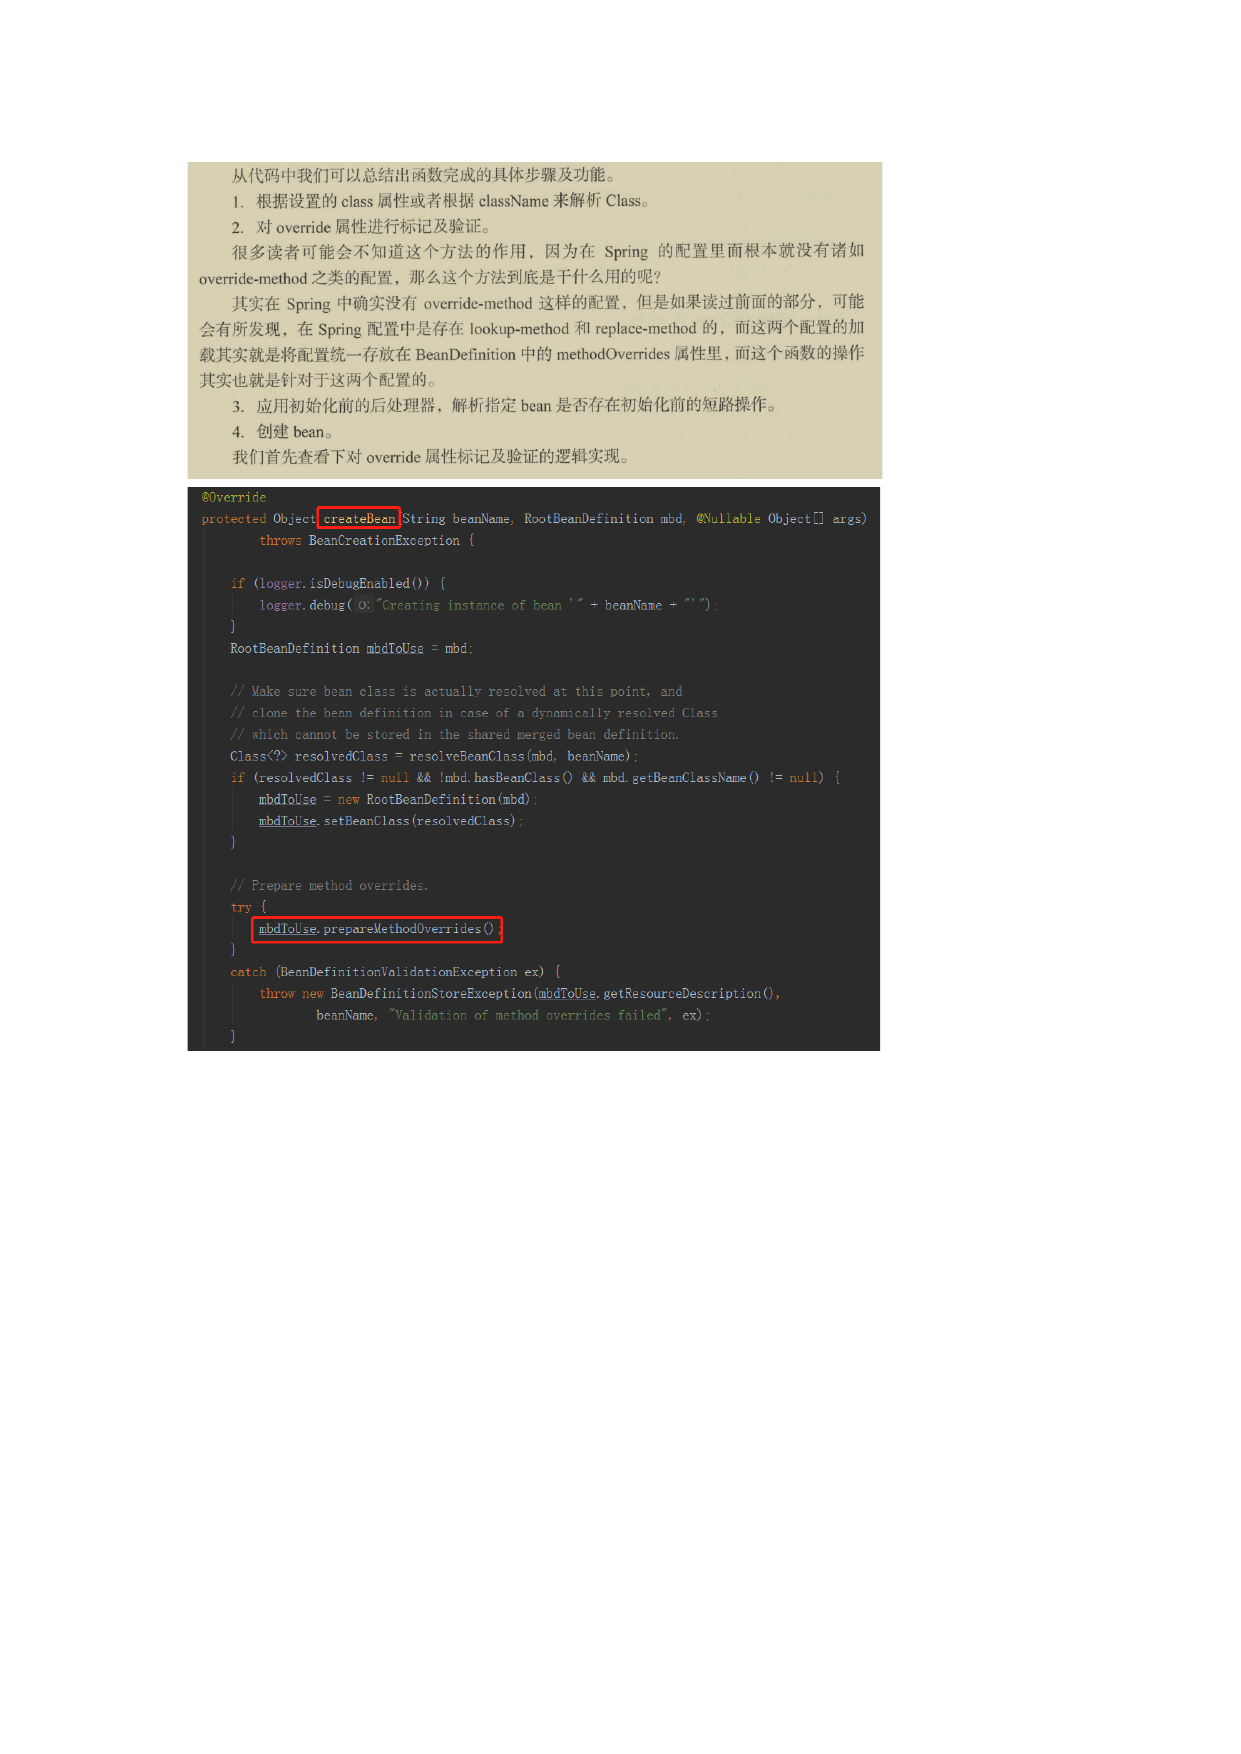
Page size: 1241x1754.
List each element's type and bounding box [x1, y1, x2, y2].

picture [187, 162, 883, 479]
picture [187, 487, 880, 1051]
